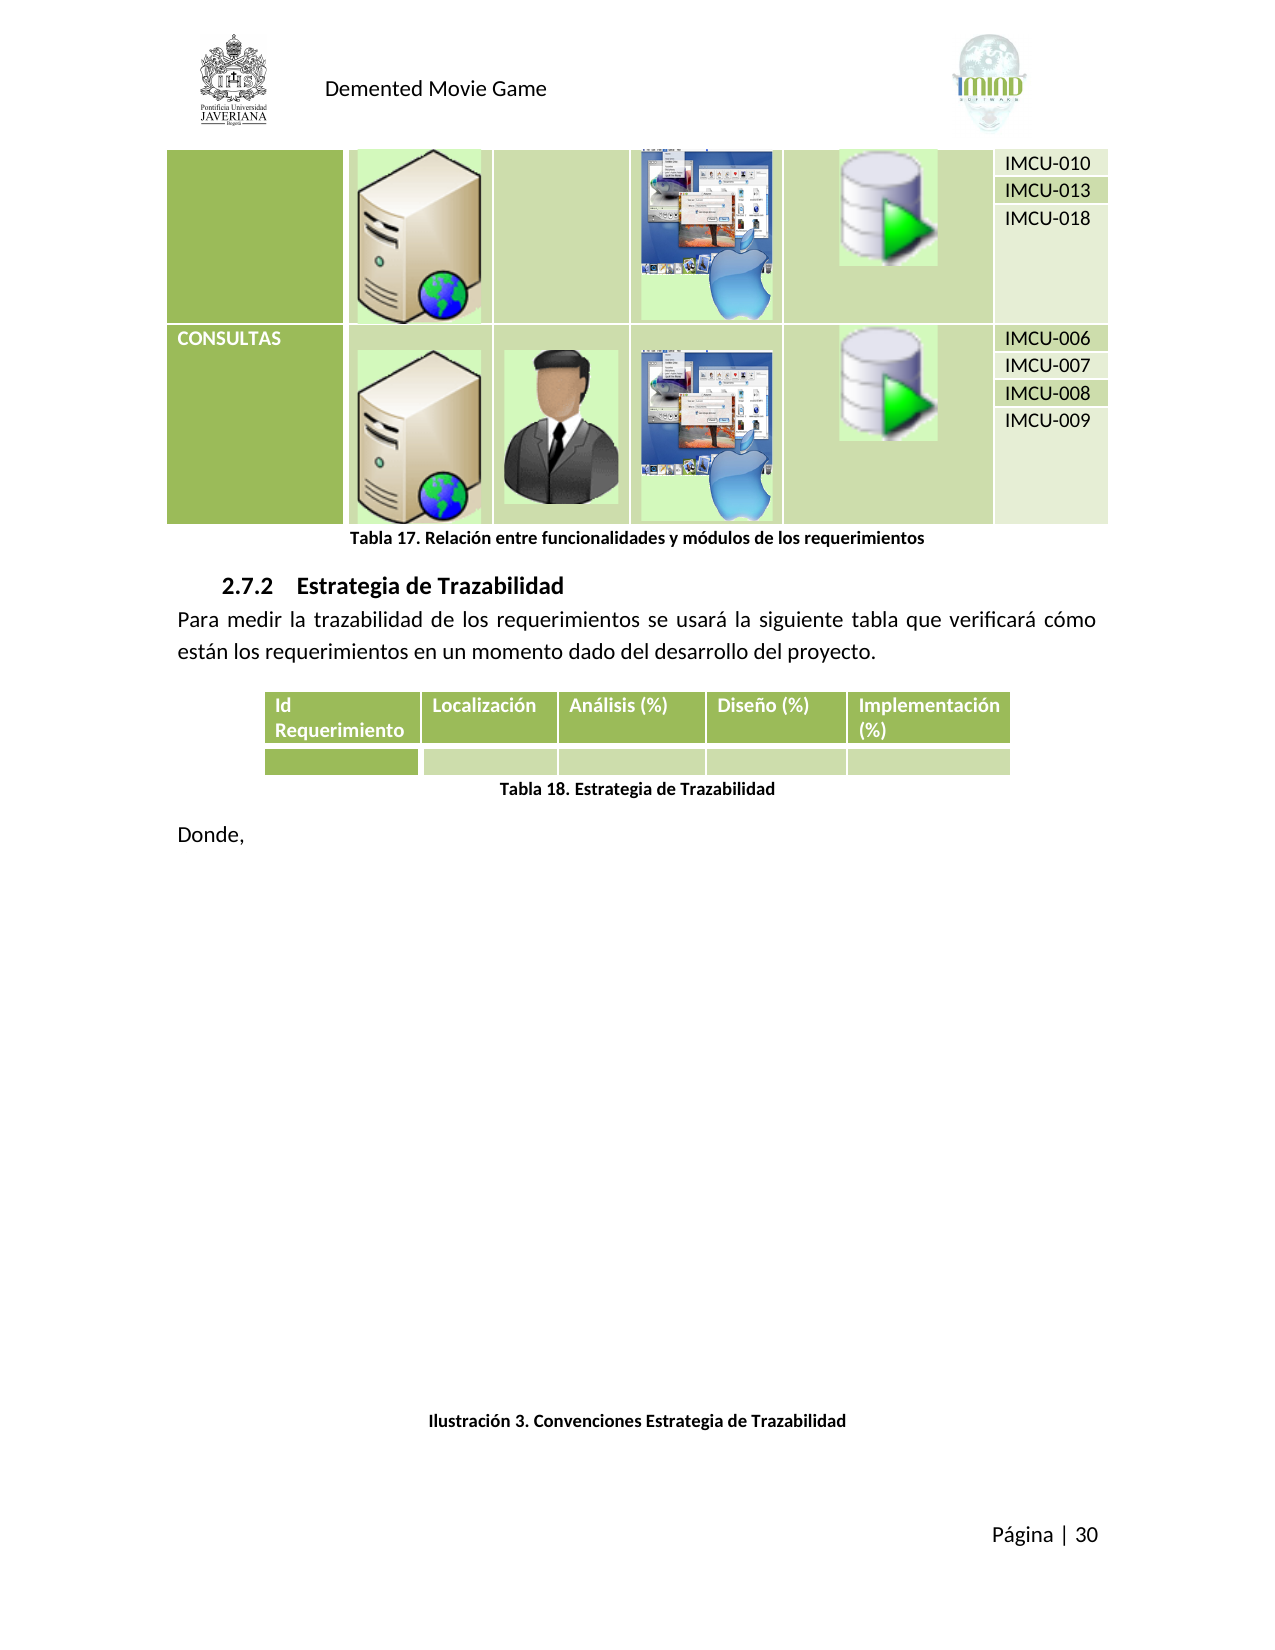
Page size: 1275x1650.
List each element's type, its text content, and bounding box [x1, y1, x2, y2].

text Ilustración 3. Convenciones Estrategia de Trazabilidad [177, 1409, 1098, 1432]
table_header Id Requerimiento [265, 692, 420, 743]
table_cell IMCU-008 [995, 380, 1108, 406]
table_cell IMCU-006 [995, 325, 1108, 351]
table_cell [494, 325, 629, 524]
text Donde, [177, 821, 1098, 1384]
picture [357, 149, 482, 324]
picture [839, 325, 938, 441]
picture [839, 149, 938, 266]
table_cell CONSULTAS [167, 325, 343, 524]
table_cell IMCU-013 [995, 177, 1108, 203]
text Tabla 18. Estrategia de Trazabilidad [177, 777, 1098, 800]
table_cell [559, 749, 705, 775]
text Para medir la trazabilidad de los requerimientos se usará la siguiente tabla que verificará cómo están los requerimientos en un momento dado del desarrollo del proyecto. [177, 605, 1098, 665]
table_cell [424, 749, 557, 775]
table_header Localización [422, 692, 557, 743]
table_header Análisis (%) [559, 692, 705, 743]
picture [951, 34, 1033, 138]
table_cell [848, 749, 1010, 775]
table_cell IMCU-009 [995, 408, 1108, 524]
table_header Implementación (%) [848, 692, 1010, 743]
table_cell IMCU-010 [995, 149, 1108, 175]
table_cell [265, 749, 418, 775]
picture [504, 350, 619, 504]
table_cell IMCU-018 [995, 205, 1108, 323]
text Tabla 17. Relación entre funcionalidades y módulos de los requerimientos [177, 526, 1098, 549]
table_cell [349, 325, 492, 524]
table_cell [631, 325, 782, 524]
picture [641, 350, 773, 521]
table_cell [707, 749, 846, 775]
picture [200, 34, 267, 126]
table_header Diseño (%) [707, 692, 846, 743]
subtitle Estrategia de Trazabilidad [222, 570, 1098, 600]
table_cell [784, 325, 993, 524]
picture [641, 149, 773, 320]
table_cell IMCU-007 [995, 353, 1108, 378]
picture [357, 350, 482, 524]
